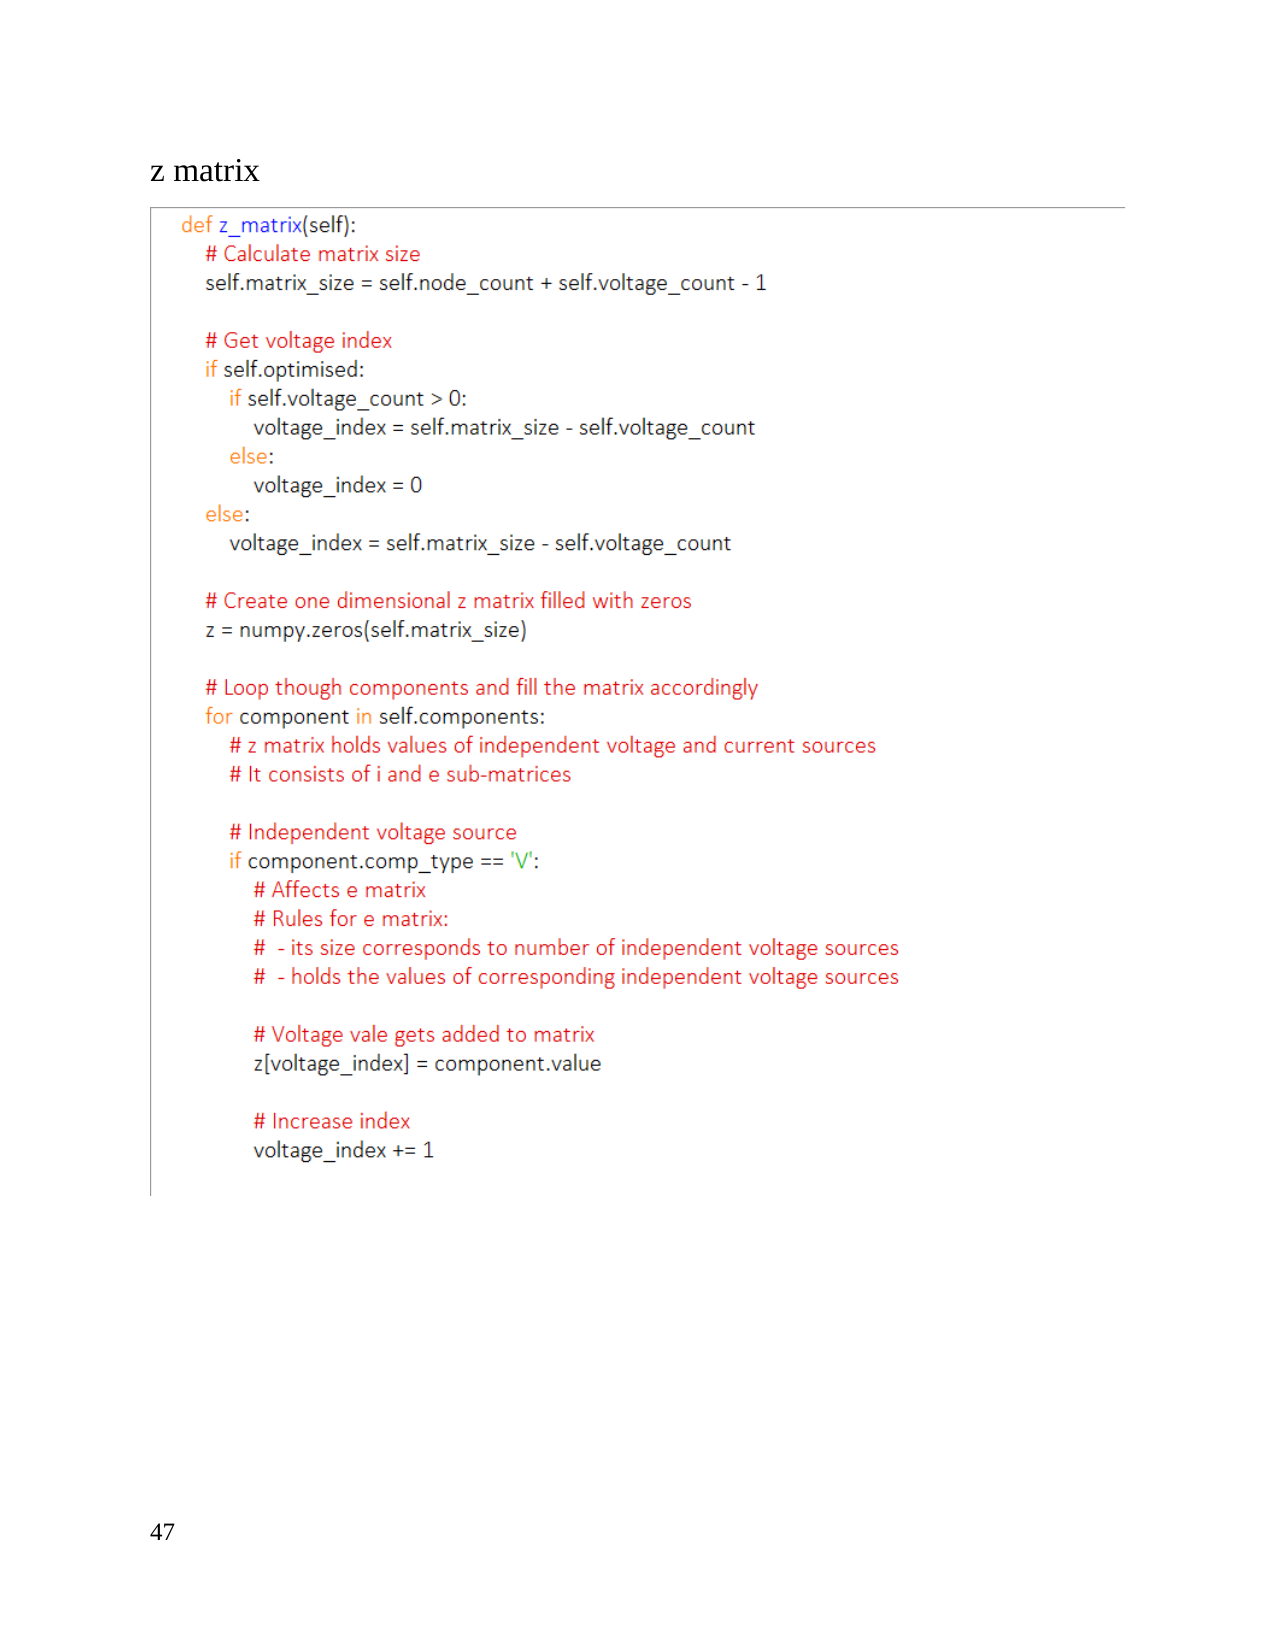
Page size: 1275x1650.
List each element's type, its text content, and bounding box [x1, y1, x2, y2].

subtitle z matrix [150, 150, 1125, 188]
picture [150, 207, 1125, 1196]
